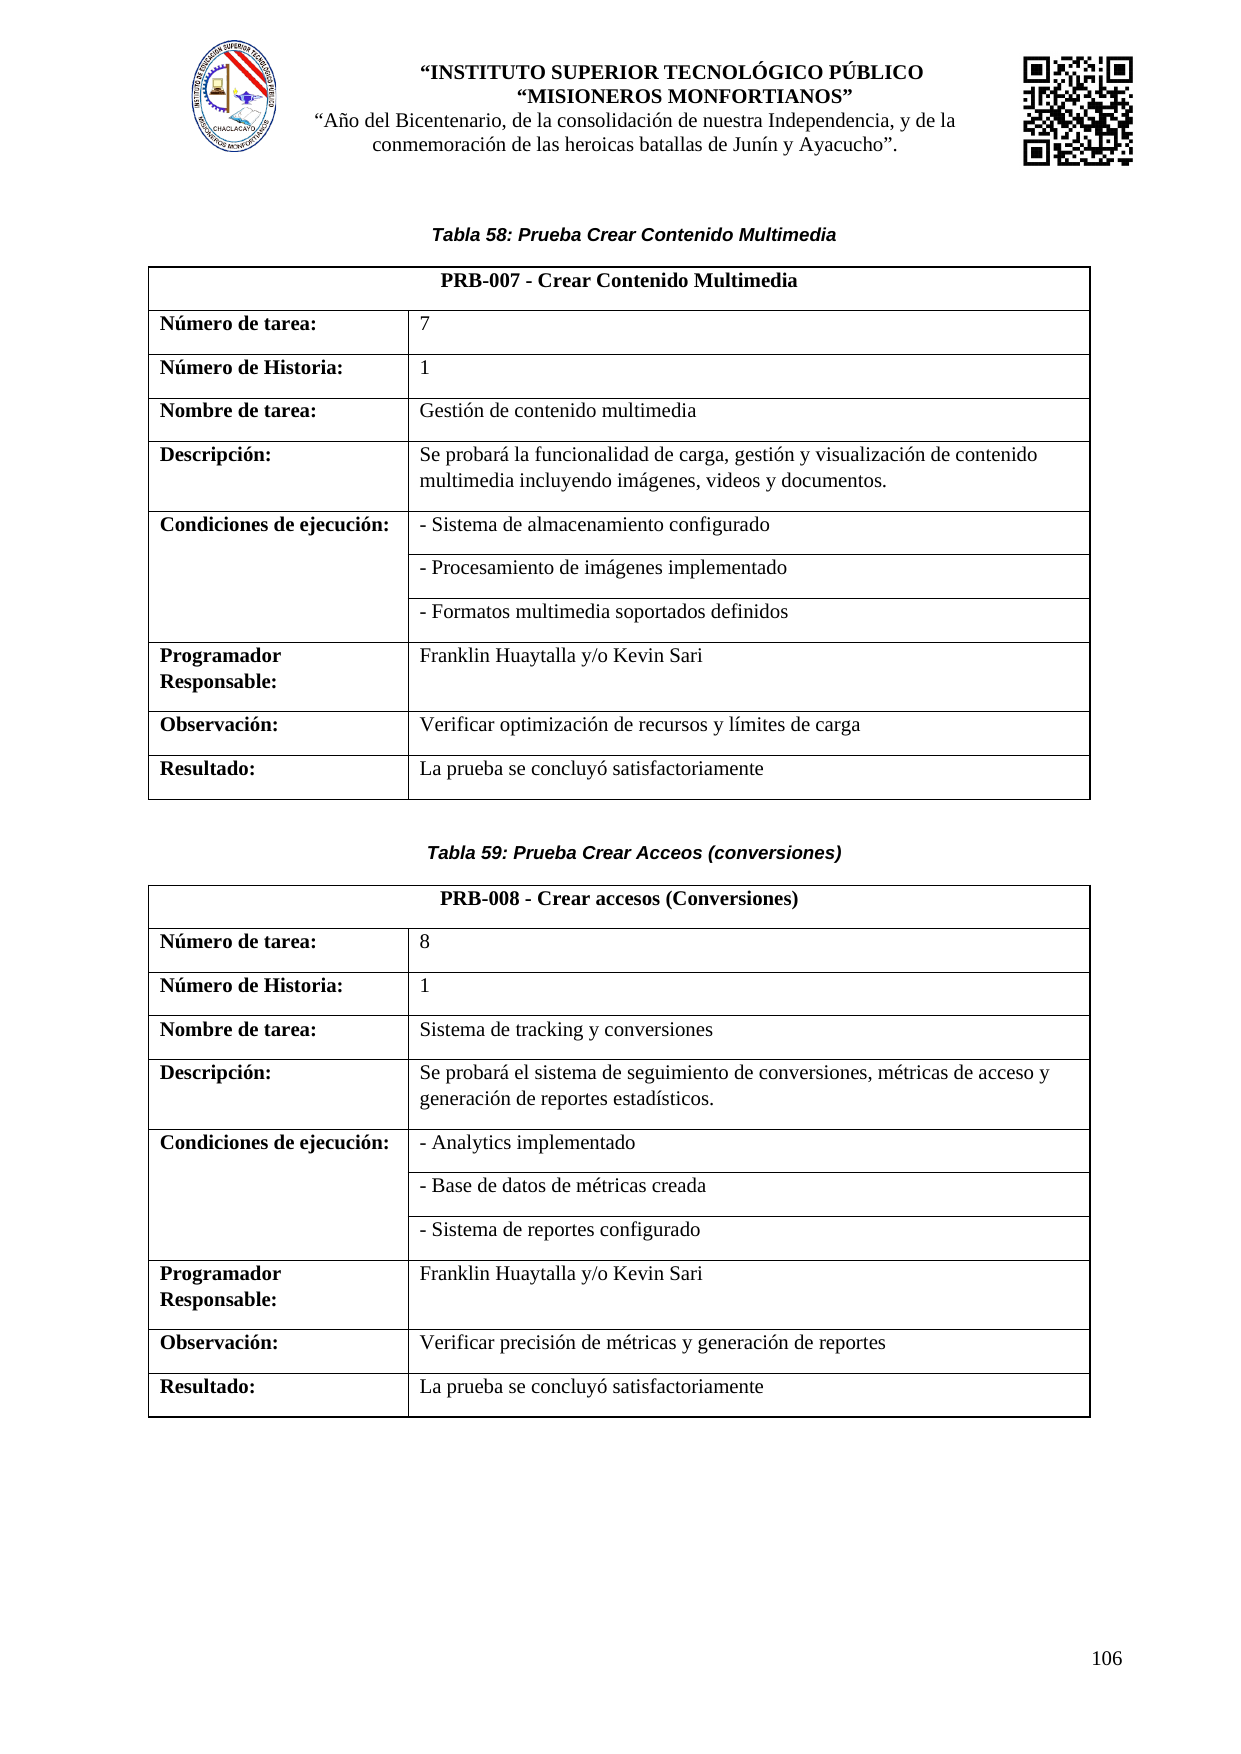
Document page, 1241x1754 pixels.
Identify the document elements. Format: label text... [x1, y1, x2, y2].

table_cell 1 [409, 355, 1089, 397]
table_header PRB-008 - Crear accesos (Conversiones) [149, 886, 1089, 928]
table_cell Número de tarea: [149, 929, 408, 972]
table_cell Verificar precisión de métricas y generación de reportes [409, 1330, 1089, 1373]
table_cell - Analytics implementado [409, 1130, 1089, 1172]
table_cell Gestión de contenido multimedia [409, 399, 1089, 441]
picture [191, 40, 277, 152]
table_cell 8 [409, 929, 1089, 972]
table_cell Descripción: [149, 1060, 408, 1129]
table_cell Programador Responsable: [149, 643, 408, 711]
table_cell 7 [409, 311, 1089, 354]
table_cell Nombre de tarea: [149, 399, 408, 441]
table_cell Resultado: [149, 1374, 408, 1416]
table_cell Descripción: [149, 442, 408, 511]
table_cell 1 [409, 973, 1089, 1015]
table_cell Número de Historia: [149, 355, 408, 397]
table_header PRB-007 - Crear Contenido Multimedia [149, 268, 1089, 310]
table_cell Franklin Huaytalla y/o Kevin Sari [409, 643, 1089, 711]
table_cell - Sistema de reportes configurado [409, 1217, 1089, 1259]
table_cell - Sistema de almacenamiento configurado [409, 512, 1089, 554]
table_cell Condiciones de ejecución: [149, 1130, 408, 1259]
table_cell Verificar optimización de recursos y límites de carga [409, 712, 1089, 755]
picture [1018, 51, 1137, 170]
table_cell Programador Responsable: [149, 1261, 408, 1329]
table_cell Se probará el sistema de seguimiento de conversiones, métricas de acceso y generación de reportes estadísticos. [409, 1060, 1089, 1129]
table_cell Sistema de tracking y conversiones [409, 1016, 1089, 1059]
table_cell - Base de datos de métricas creada [409, 1173, 1089, 1216]
text Tabla 58: Prueba Crear Contenido Multimedia [148, 224, 1122, 246]
table_cell Se probará la funcionalidad de carga, gestión y visualización de contenido multimedia incluyendo imágenes, videos y documentos. [409, 442, 1089, 511]
table_cell Resultado: [149, 756, 408, 798]
table_cell La prueba se concluyó satisfactoriamente [409, 756, 1089, 798]
table_cell Número de tarea: [149, 311, 408, 354]
table_cell Franklin Huaytalla y/o Kevin Sari [409, 1261, 1089, 1329]
table_cell La prueba se concluyó satisfactoriamente [409, 1374, 1089, 1416]
table_cell - Procesamiento de imágenes implementado [409, 555, 1089, 598]
text Tabla 59: Prueba Crear Acceos (conversiones) [148, 842, 1122, 864]
table_cell Observación: [149, 712, 408, 755]
table_cell Nombre de tarea: [149, 1016, 408, 1059]
table_cell Observación: [149, 1330, 408, 1373]
table_cell - Formatos multimedia soportados definidos [409, 599, 1089, 642]
table_cell Condiciones de ejecución: [149, 512, 408, 642]
table_cell Número de Historia: [149, 973, 408, 1015]
